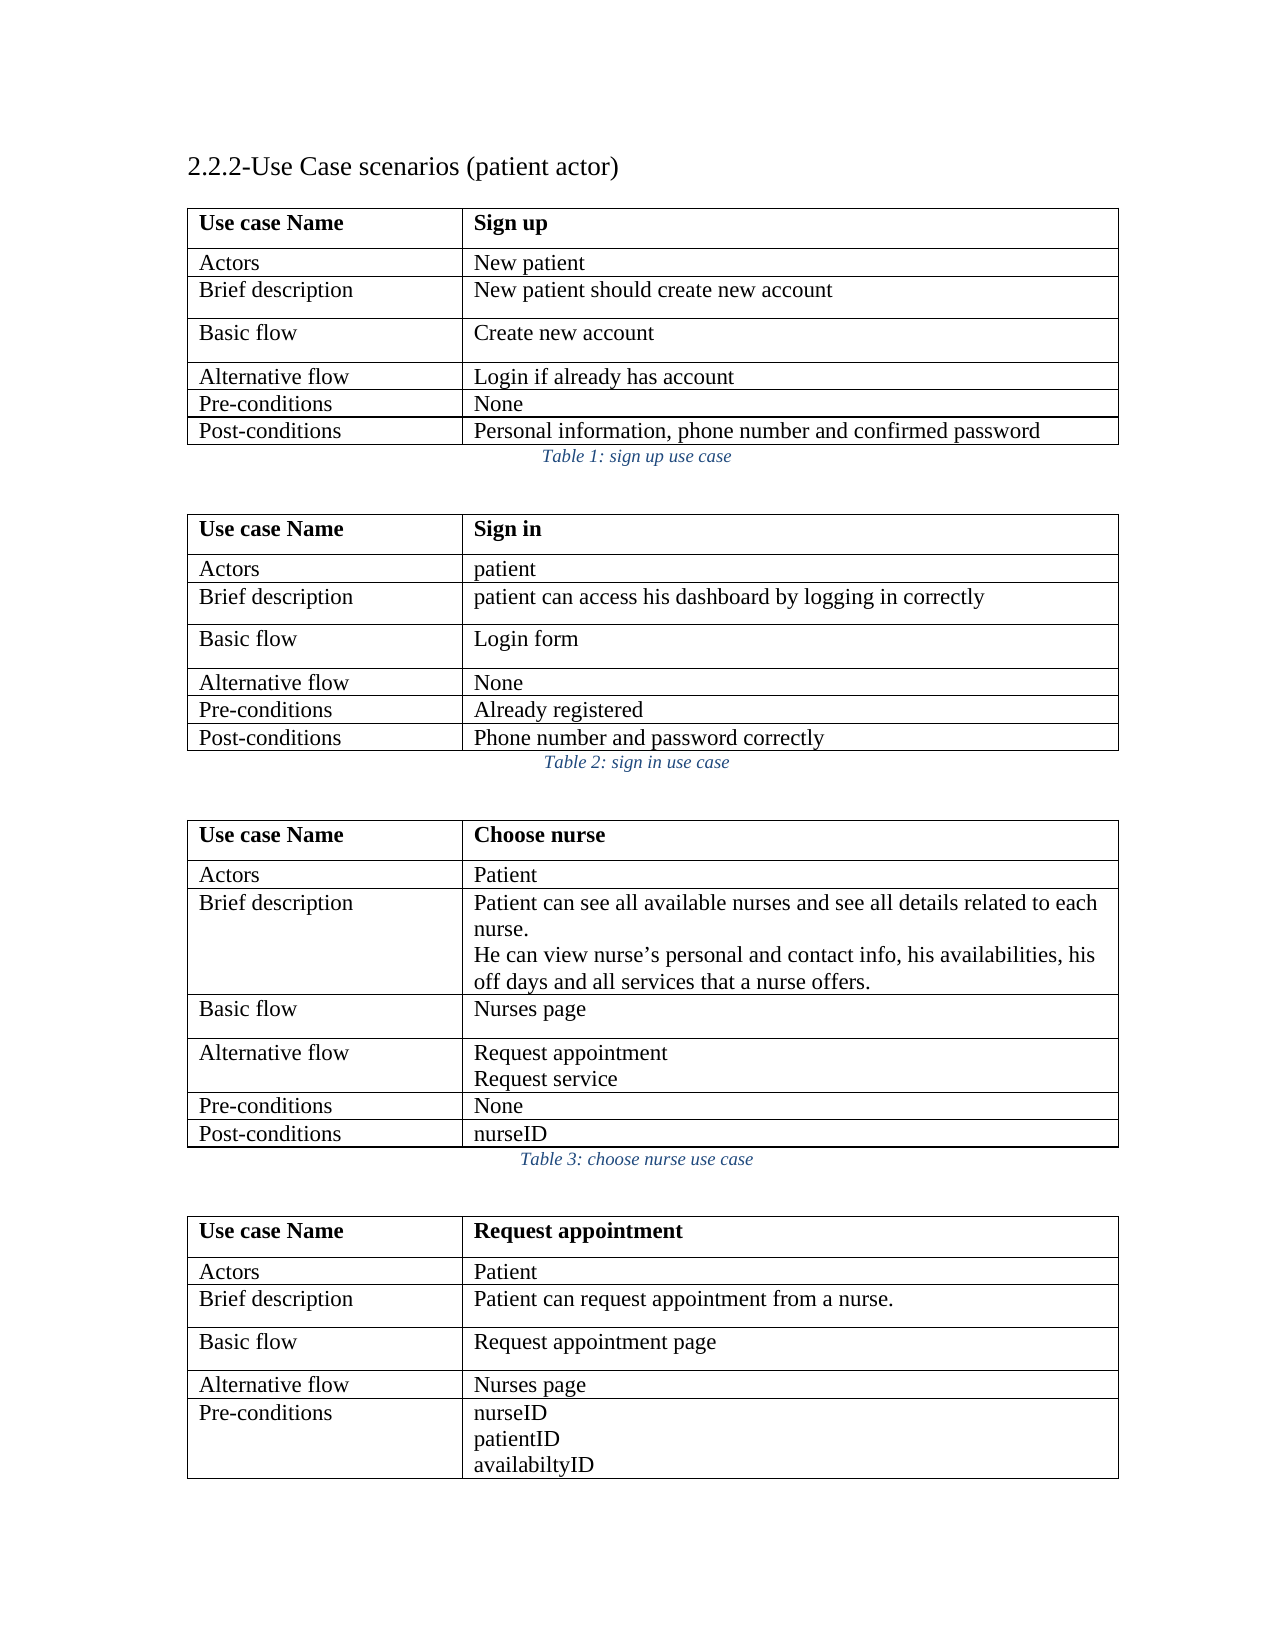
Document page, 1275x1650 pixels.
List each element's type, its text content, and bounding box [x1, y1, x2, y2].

table_cell Login if already has account [463, 363, 1118, 389]
table_cell patient can access his dashboard by logging in correctly [463, 583, 1118, 624]
table_cell patient [463, 555, 1118, 582]
table_cell Patient [463, 1258, 1118, 1284]
table_cell Request appointment page [463, 1328, 1118, 1370]
table_cell nurseID [463, 1120, 1118, 1146]
table_cell Brief description [188, 1285, 462, 1327]
table_cell Actors [188, 555, 462, 582]
table_cell Alternative flow [188, 1371, 462, 1398]
table_cell Post-conditions [188, 1120, 462, 1146]
table_cell Patient can request appointment from a nurse. [463, 1285, 1118, 1327]
table_cell Patient can see all available nurses and see all details related to each nurse. He can view nurse’s personal and contact info, his availabilities, his off days and all services that a nurse offers. [463, 889, 1118, 994]
table_cell Post-conditions [188, 418, 462, 444]
table_cell Personal information, phone number and confirmed password [463, 418, 1118, 444]
table_cell Pre-conditions [188, 1093, 462, 1119]
table_header Use case Name [188, 1217, 462, 1257]
table_cell Alternative flow [188, 1039, 462, 1092]
table_cell Basic flow [188, 625, 462, 668]
subtitle 2.2.2-Use Case scenarios (patient actor) [187, 150, 1087, 181]
table_cell Actors [188, 861, 462, 888]
table_cell Already registered [463, 696, 1118, 723]
text Table 1: sign up use case [187, 445, 1087, 466]
table_header Use case Name [188, 821, 462, 860]
table_cell Post-conditions [188, 724, 462, 750]
table_cell Basic flow [188, 319, 462, 362]
table_cell None [463, 1093, 1118, 1119]
table_cell Patient [463, 861, 1118, 888]
table_cell Nurses page [463, 1371, 1118, 1398]
table_cell nurseID patientID availabiltyID [463, 1399, 1118, 1478]
table_cell Nurses page [463, 995, 1118, 1038]
table_cell None [463, 390, 1118, 416]
table_header Sign up [463, 209, 1118, 248]
table_cell Actors [188, 1258, 462, 1284]
table_cell New patient [463, 249, 1118, 276]
table_cell Brief description [188, 889, 462, 994]
text Table 2: sign in use case [187, 751, 1087, 773]
table_header Choose nurse [463, 821, 1118, 860]
table_cell Pre-conditions [188, 696, 462, 723]
table_cell Phone number and password correctly [463, 724, 1118, 750]
table_header Sign in [463, 515, 1118, 554]
table_cell Login form [463, 625, 1118, 668]
table_cell Alternative flow [188, 669, 462, 695]
table_header Use case Name [188, 209, 462, 248]
table_cell Create new account [463, 319, 1118, 362]
table_cell Request appointment Request service [463, 1039, 1118, 1092]
table_cell Pre-conditions [188, 390, 462, 416]
text Table 3: choose nurse use case [187, 1148, 1087, 1169]
table_cell Alternative flow [188, 363, 462, 389]
table_cell None [463, 669, 1118, 695]
table_cell Brief description [188, 277, 462, 318]
table_cell Basic flow [188, 1328, 462, 1370]
table_header Use case Name [188, 515, 462, 554]
table_header Request appointment [463, 1217, 1118, 1257]
table_cell New patient should create new account [463, 277, 1118, 318]
table_cell Basic flow [188, 995, 462, 1038]
table_cell Pre-conditions [188, 1399, 462, 1478]
table_cell Actors [188, 249, 462, 276]
table_cell Brief description [188, 583, 462, 624]
